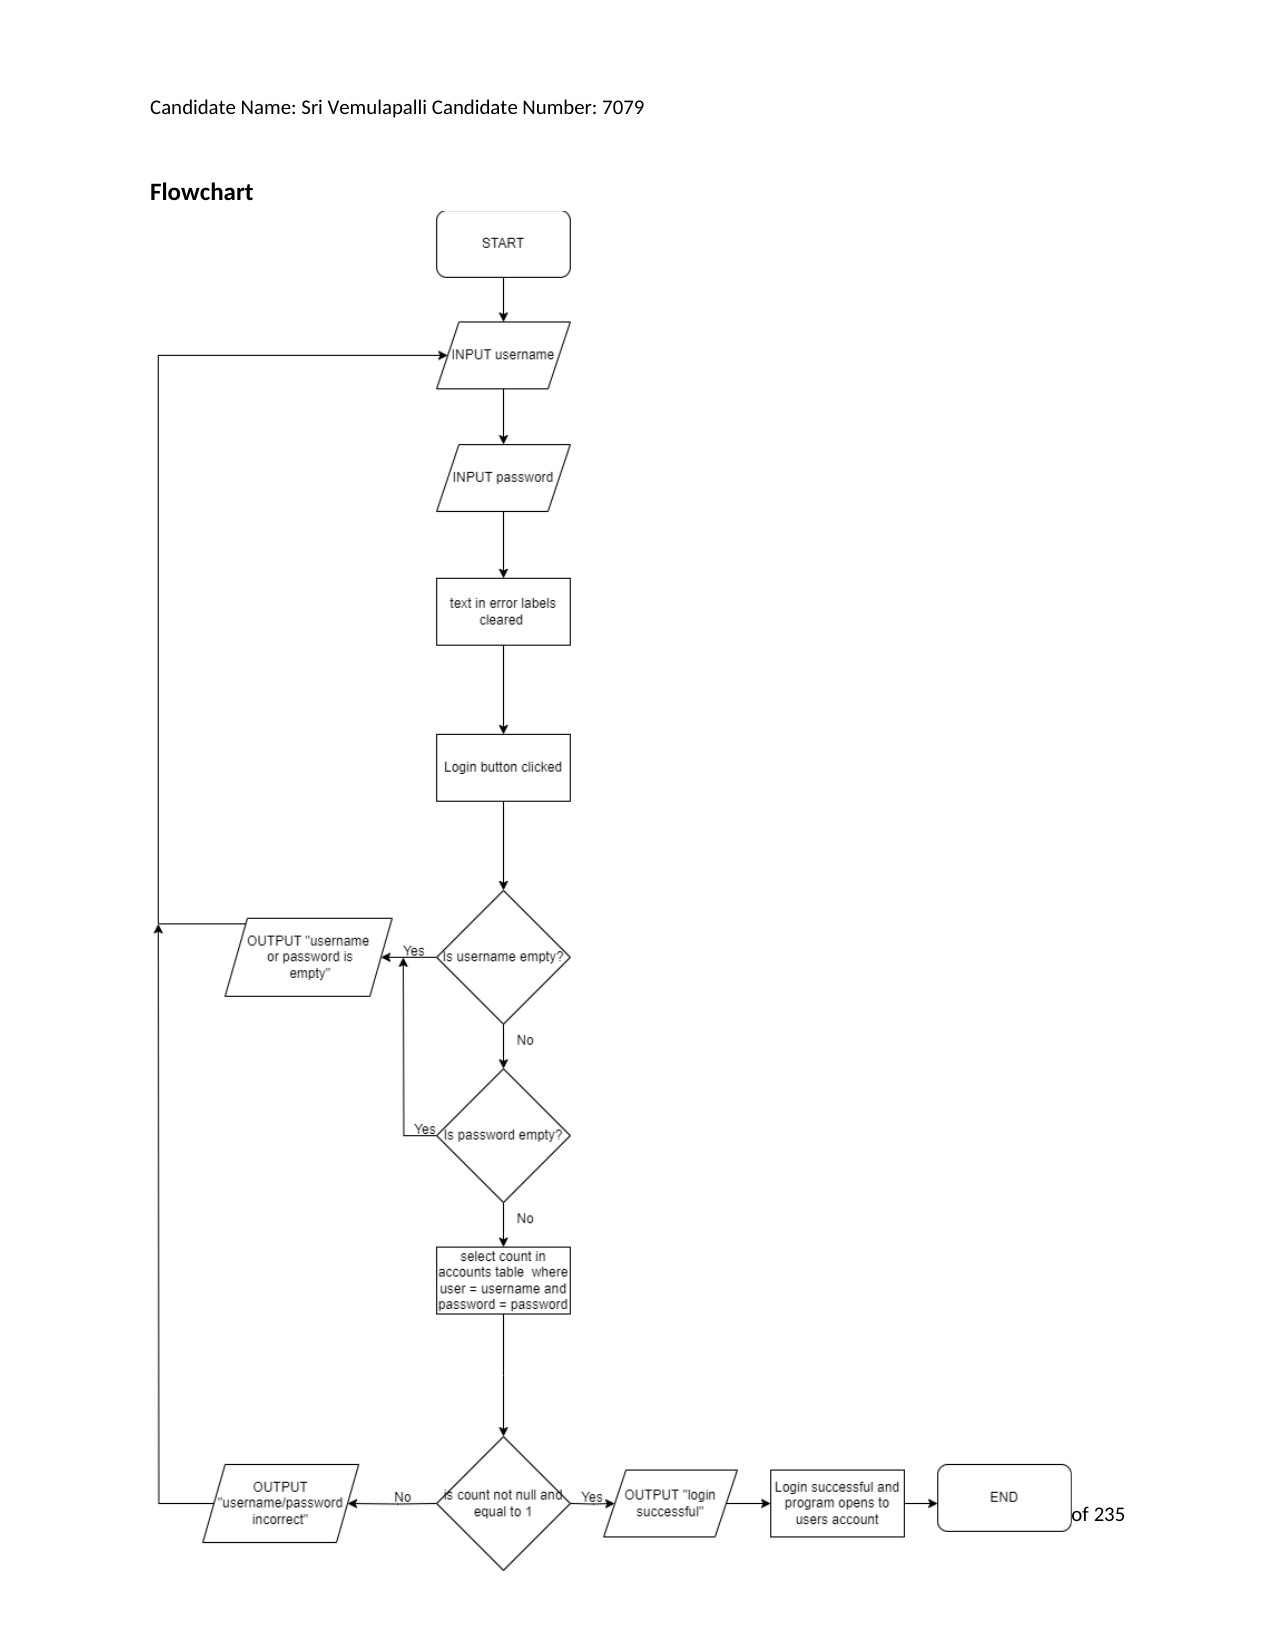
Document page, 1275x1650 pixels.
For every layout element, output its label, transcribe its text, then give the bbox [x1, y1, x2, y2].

picture [150, 211, 1072, 1571]
text Flowchart [150, 176, 1125, 206]
